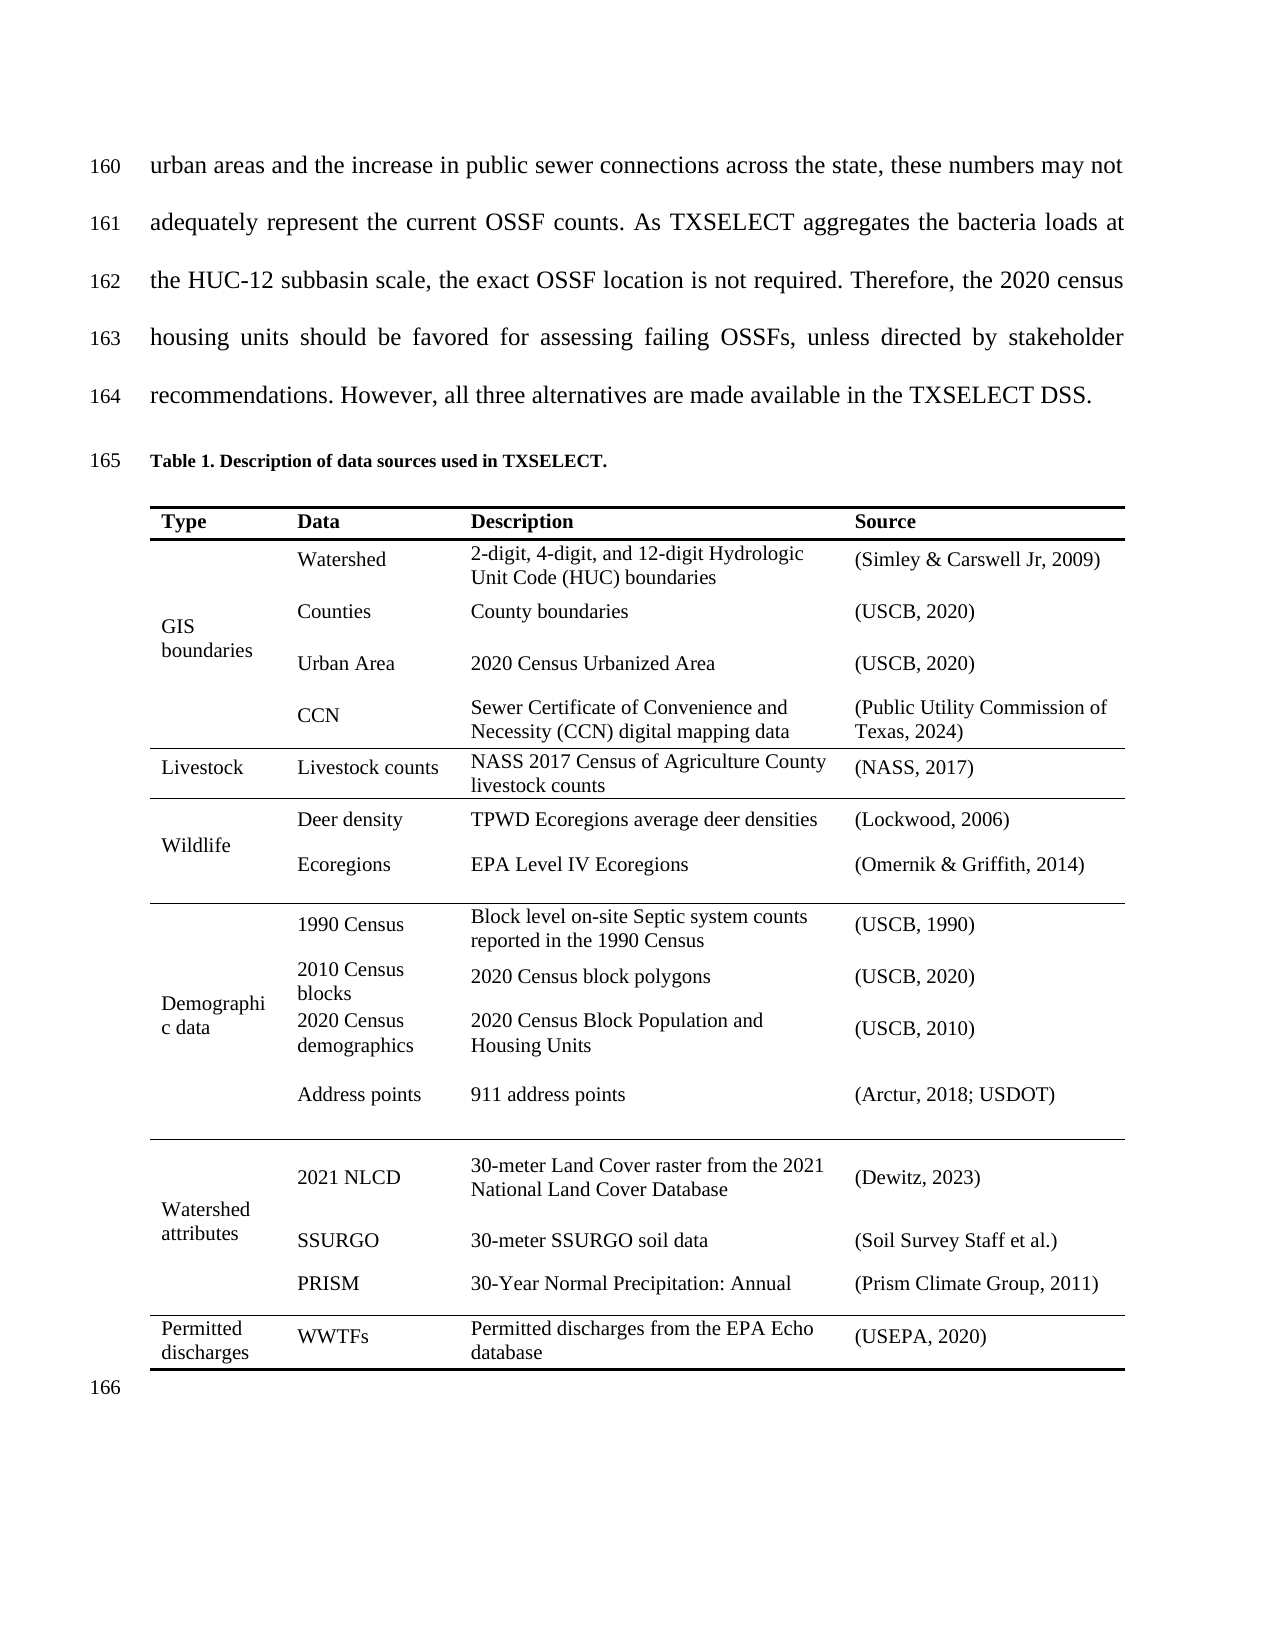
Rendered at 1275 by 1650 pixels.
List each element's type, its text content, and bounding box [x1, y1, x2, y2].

table_cell Wildlife [150, 799, 286, 903]
table_cell (Soil Survey Staff et al.) [843, 1227, 1125, 1263]
table_cell 2020 Census demographics [286, 1009, 459, 1061]
table_cell 30-meter SSURGO soil data [459, 1227, 843, 1263]
table_cell (USCB, 2020) [843, 590, 1125, 643]
table_cell EPA Level IV Ecoregions [459, 851, 843, 903]
table_cell Address points [286, 1061, 459, 1139]
table_cell Urban Area [286, 643, 459, 695]
table_cell (Dewitz, 2023) [843, 1140, 1125, 1227]
table_cell (USEPA, 2020) [843, 1316, 1125, 1368]
table_cell (Lockwood, 2006) [843, 799, 1125, 851]
table_cell Sewer Certificate of Convenience and Necessity (CCN) digital mapping data [459, 695, 843, 748]
table_cell Block level on-site Septic system counts reported in the 1990 Census [459, 904, 843, 956]
table_cell WWTFs [286, 1316, 459, 1368]
table_cell 30-meter Land Cover raster from the 2021 National Land Cover Database [459, 1140, 843, 1227]
text Table 1. Description of data sources used in TXSELECT. [150, 450, 1125, 472]
table_cell Permitted discharges from the EPA Echo database [459, 1316, 843, 1368]
table_cell 911 address points [459, 1061, 843, 1139]
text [150, 150, 1125, 409]
table_cell Demographic data [150, 904, 286, 1139]
table_header Source [843, 509, 1125, 538]
table_cell Watershed [286, 541, 459, 590]
table_cell 2020 Census Block Population and Housing Units [459, 1009, 843, 1061]
table_cell Deer density [286, 799, 459, 851]
table_cell Permitted discharges [150, 1316, 286, 1368]
table_cell CCN [286, 695, 459, 748]
table_cell (Simley & Carswell Jr, 2009) [843, 541, 1125, 590]
table_cell (NASS, 2017) [843, 749, 1125, 798]
table_cell 2020 Census Urbanized Area [459, 643, 843, 695]
table_cell Counties [286, 590, 459, 643]
table_cell (Omernik & Griffith, 2014) [843, 851, 1125, 903]
table_cell Livestock [150, 749, 286, 798]
table_header Data [286, 509, 459, 538]
table_cell (Arctur, 2018; USDOT) [843, 1061, 1125, 1139]
table_cell TPWD Ecoregions average deer densities [459, 799, 843, 851]
table_cell (USCB, 2020) [843, 956, 1125, 1008]
table_cell (USCB, 2020) [843, 643, 1125, 695]
table_cell Watershed attributes [150, 1140, 286, 1315]
table_cell (Public Utility Commission of Texas, 2024) [843, 695, 1125, 748]
table_cell SSURGO [286, 1227, 459, 1263]
table_cell 2020 Census block polygons [459, 956, 843, 1008]
table_cell (USCB, 2010) [843, 1009, 1125, 1061]
table_cell 2021 NLCD [286, 1140, 459, 1227]
table_cell Ecoregions [286, 851, 459, 903]
table_cell GIS boundaries [150, 541, 286, 748]
table_cell 30-Year Normal Precipitation: Annual [459, 1263, 843, 1315]
table_cell NASS 2017 Census of Agriculture County livestock counts [459, 749, 843, 798]
table_cell 1990 Census [286, 904, 459, 956]
table_cell (Prism Climate Group, 2011) [843, 1263, 1125, 1315]
table_header Description [459, 509, 843, 538]
table_cell PRISM [286, 1263, 459, 1315]
table_cell (USCB, 1990) [843, 904, 1125, 956]
table_header Type [150, 509, 286, 538]
table_cell Livestock counts [286, 749, 459, 798]
table_cell County boundaries [459, 590, 843, 643]
table_cell 2-digit, 4-digit, and 12-digit Hydrologic Unit Code (HUC) boundaries [459, 541, 843, 590]
table_cell 2010 Census blocks [286, 956, 459, 1008]
